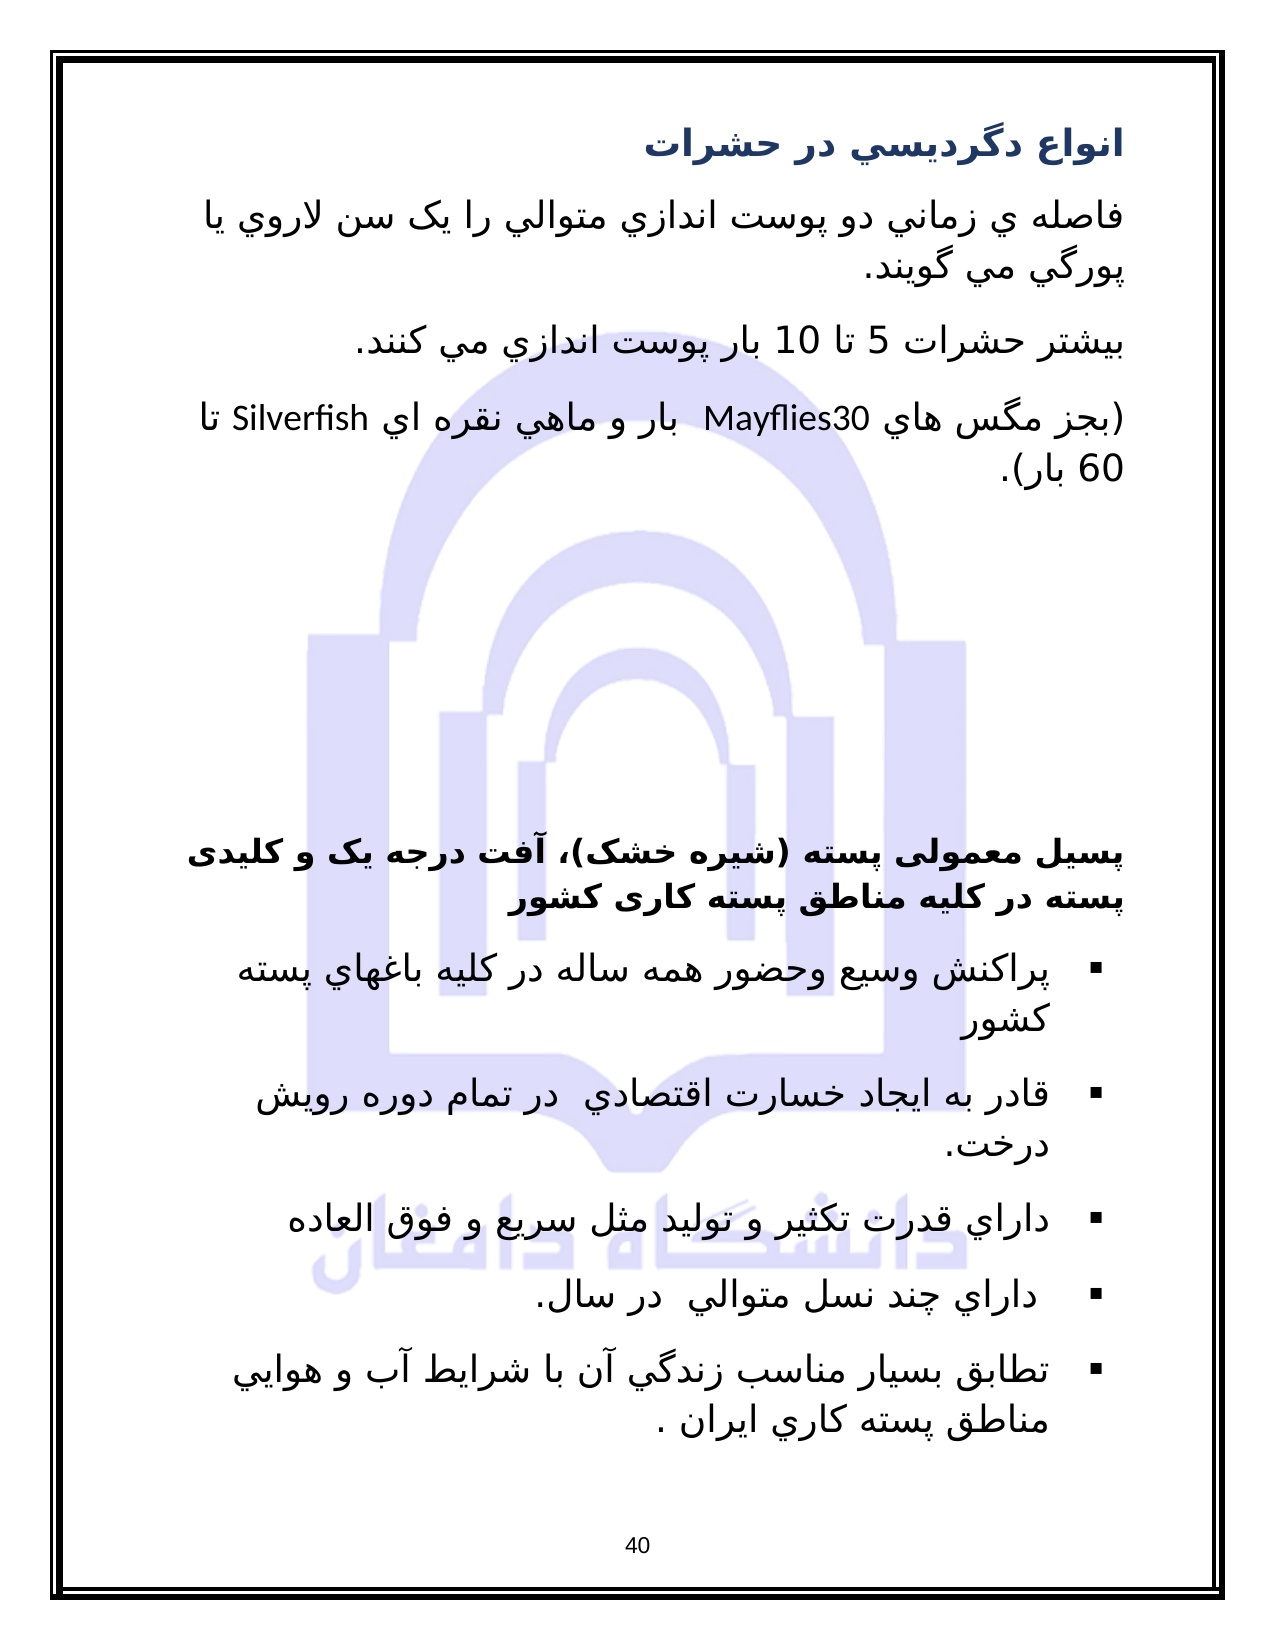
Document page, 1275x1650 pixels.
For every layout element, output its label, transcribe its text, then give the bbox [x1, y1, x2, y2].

list داراي چند نسل متوالي در سال. [150, 1272, 1087, 1316]
subtitle انواع دگرديسي در حشرات [150, 122, 1125, 166]
list پراكنش وسيع وحضور همه ساله در کليه باغهاي پسته کشور [150, 947, 1087, 1040]
list تطابق بسيار مناسب زندگي آن با شرايط آب و هوايي مناطق پسته كاري ايران . [150, 1347, 1087, 1441]
list قادر به ايجاد خسارت اقتصادي در تمام دوره رويش درخت. [150, 1072, 1087, 1166]
text بيشتر حشرات 5 تا 10 بار پوست اندازي مي کنند. [150, 319, 1125, 363]
text فاصله ي زماني دو پوست اندازي متوالي را يک سن لاروي يا پورگي مي گويند. [150, 194, 1125, 288]
list داراي قدرت تكثير و توليد مثل سريع و فوق العاده [150, 1197, 1087, 1241]
text (بجز مگس هاي Mayflies30 بار و ماهي نقره اي Silverfish تا 60 بار). [150, 394, 1125, 490]
text پسیل معمولی پسته (شیره خشک)، آفت درجه یک و کلیدی پسته در کلیه مناطق پسته کاری کشور [150, 832, 1125, 916]
